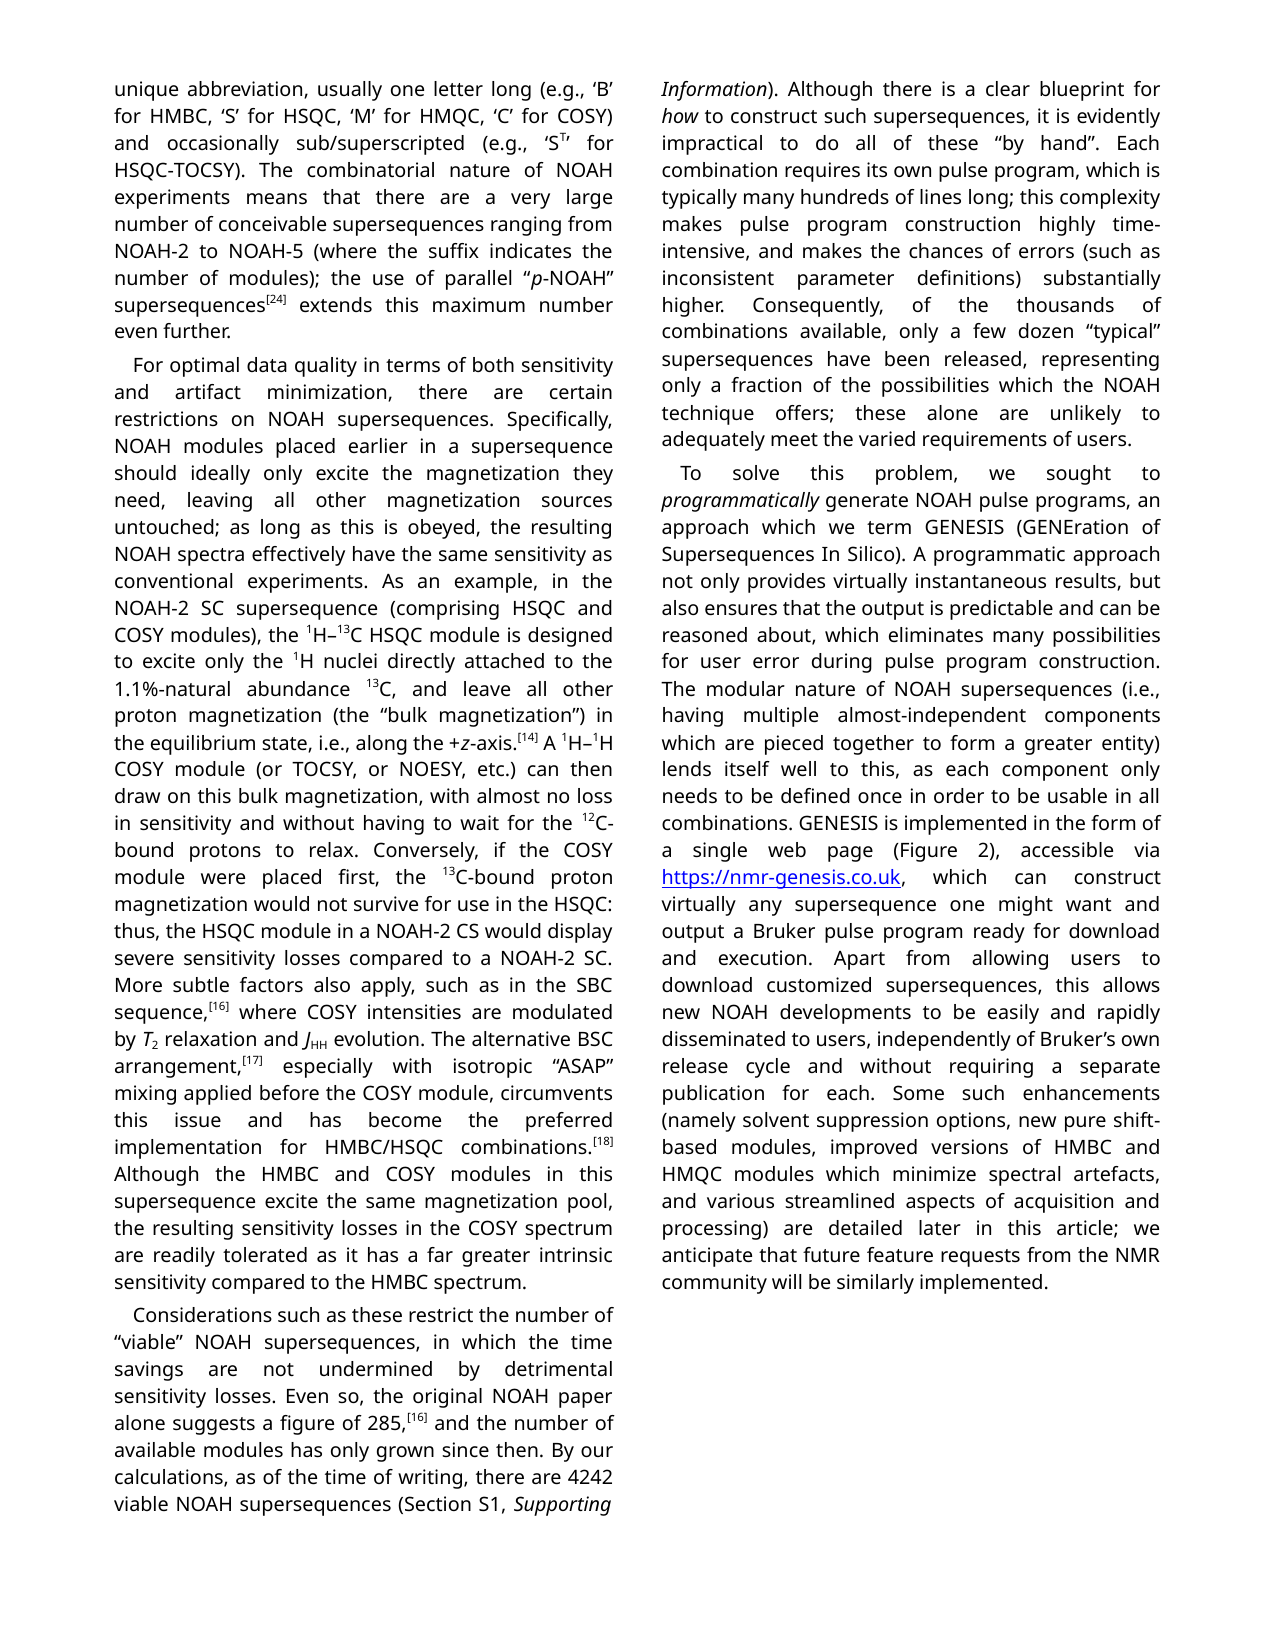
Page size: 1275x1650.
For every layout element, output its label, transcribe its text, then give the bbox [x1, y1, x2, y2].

text Considerations such as these restrict the number of “viable” NOAH supersequences, in which the time savings are not undermined by detrimental sensitivity losses. Even so, the original NOAH paper alone suggests a figure of 285,[16] and the number of available modules has only grown since then. By our calculations, as of the time of writing, there are 4242 viable NOAH supersequences (Section S1, Supporting Information). Although there is a clear blueprint for how to construct such supersequences, it is evidently impractical to do all of these “by hand”. Each combination requires its own pulse program, which is typically many hundreds of lines long; this complexity makes pulse program construction highly time-intensive, and makes the chances of errors (such as inconsistent parameter definitions) substantially higher. Consequently, of the thousands of combinations available, only a few dozen “typical” supersequences have been released, representing only a fraction of the possibilities which the NOAH technique offers; these alone are unlikely to adequately meet the varied requirements of users. [661, 75, 1161, 453]
text Considerations such as these restrict the number of “viable” NOAH supersequences, in which the time savings are not undermined by detrimental sensitivity losses. Even so, the original NOAH paper alone suggests a figure of 285,[16] and the number of available modules has only grown since then. By our calculations, as of the time of writing, there are 4242 viable NOAH supersequences (Section S1, Supporting Information). Although there is a clear blueprint for how to construct such supersequences, it is evidently impractical to do all of these “by hand”. Each combination requires its own pulse program, which is typically many hundreds of lines long; this complexity makes pulse program construction highly time-intensive, and makes the chances of errors (such as inconsistent parameter definitions) substantially higher. Consequently, of the thousands of combinations available, only a few dozen “typical” supersequences have been released, representing only a fraction of the possibilities which the NOAH technique offers; these alone are unlikely to adequately meet the varied requirements of users. [114, 1302, 613, 1517]
text To solve this problem, we sought to programmatically generate NOAH pulse programs, an approach which we term GENESIS (GENEration of Supersequences In Silico). A programmatic approach not only provides virtually instantaneous results, but also ensures that the output is predictable and can be reasoned about, which eliminates many possibilities for user error during pulse program construction. The modular nature of NOAH supersequences (i.e., having multiple almost-independent components which are pieced together to form a greater entity) lends itself well to this, as each component only needs to be defined once in order to be usable in all combinations. GENESIS is implemented in the form of a single web page (Figure 2), accessible via https://nmr-genesis.co.uk, which can construct virtually any supersequence one might want and output a Bruker pulse program ready for download and execution. Apart from allowing users to download customized supersequences, this allows new NOAH developments to be easily and rapidly disseminated to users, independently of Bruker’s own release cycle and without requiring a separate publication for each. Some such enhancements (namely solvent suppression options, new pure shift-based modules, improved versions of HMBC and HMQC modules which minimize spectral artefacts, and various streamlined aspects of acquisition and processing) are detailed later in this article; we anticipate that future feature requests from the NMR community will be similarly implemented. [661, 459, 1161, 1295]
text For optimal data quality in terms of both sensitivity and artifact minimization, there are certain restrictions on NOAH supersequences. Specifically, NOAH modules placed earlier in a supersequence should ideally only excite the magnetization they need, leaving all other magnetization sources untouched; as long as this is obeyed, the resulting NOAH spectra effectively have the same sensitivity as conventional experiments. As an example, in the NOAH‐2 SC supersequence (comprising HSQC and COSY modules), the 1H–13C HSQC module is designed to excite only the 1H nuclei directly attached to the 1.1%‐natural abundance 13C, and leave all other proton magnetization (the “bulk magnetization”) in the equilibrium state, i.e., along the +z-axis.[14] A 1H–1H COSY module (or TOCSY, or NOESY, etc.) can then draw on this bulk magnetization, with almost no loss in sensitivity and without having to wait for the 12C‐bound protons to relax. Conversely, if the COSY module were placed first, the 13C‐bound proton magnetization would not survive for use in the HSQC: thus, the HSQC module in a NOAH‐2 CS would display severe sensitivity losses compared to a NOAH‐2 SC. More subtle factors also apply, such as in the SBC sequence,[16] where COSY intensities are modulated by T2 relaxation and JHH evolution. The alternative BSC arrangement,[17] especially with isotropic “ASAP” mixing applied before the COSY module, circumvents this issue and has become the preferred implementation for HMBC/HSQC combinations.[18] Although the HMBC and COSY modules in this supersequence excite the same magnetization pool, the resulting sensitivity losses in the COSY spectrum are readily tolerated as it has a far greater intrinsic sensitivity compared to the HMBC spectrum. [114, 351, 613, 1295]
